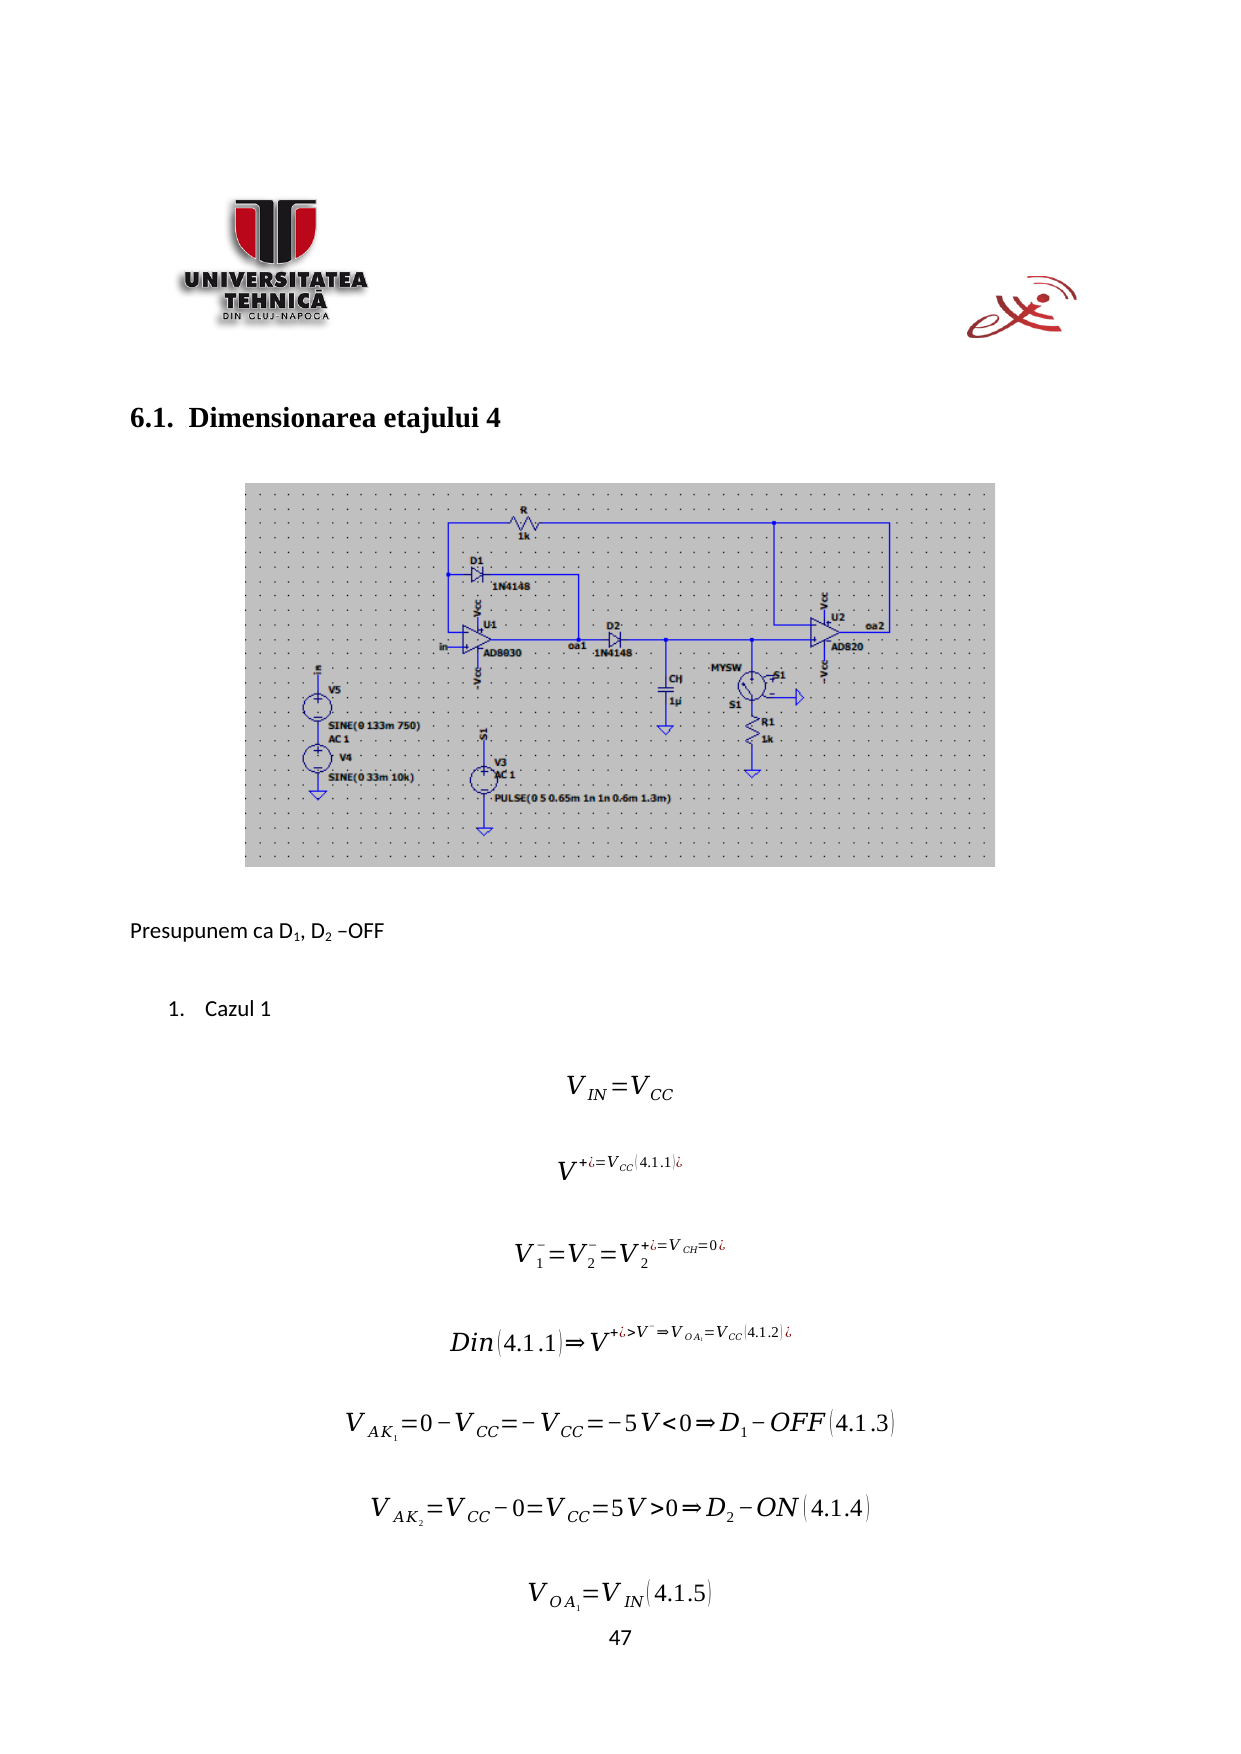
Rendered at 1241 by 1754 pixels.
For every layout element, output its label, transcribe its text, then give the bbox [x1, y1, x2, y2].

list Cazul 1 [167, 994, 1110, 1022]
text Presupunem ca D1, D2 –OFF [130, 916, 1110, 944]
text 6.1. Dimensionarea etajului 4 [130, 400, 1110, 433]
